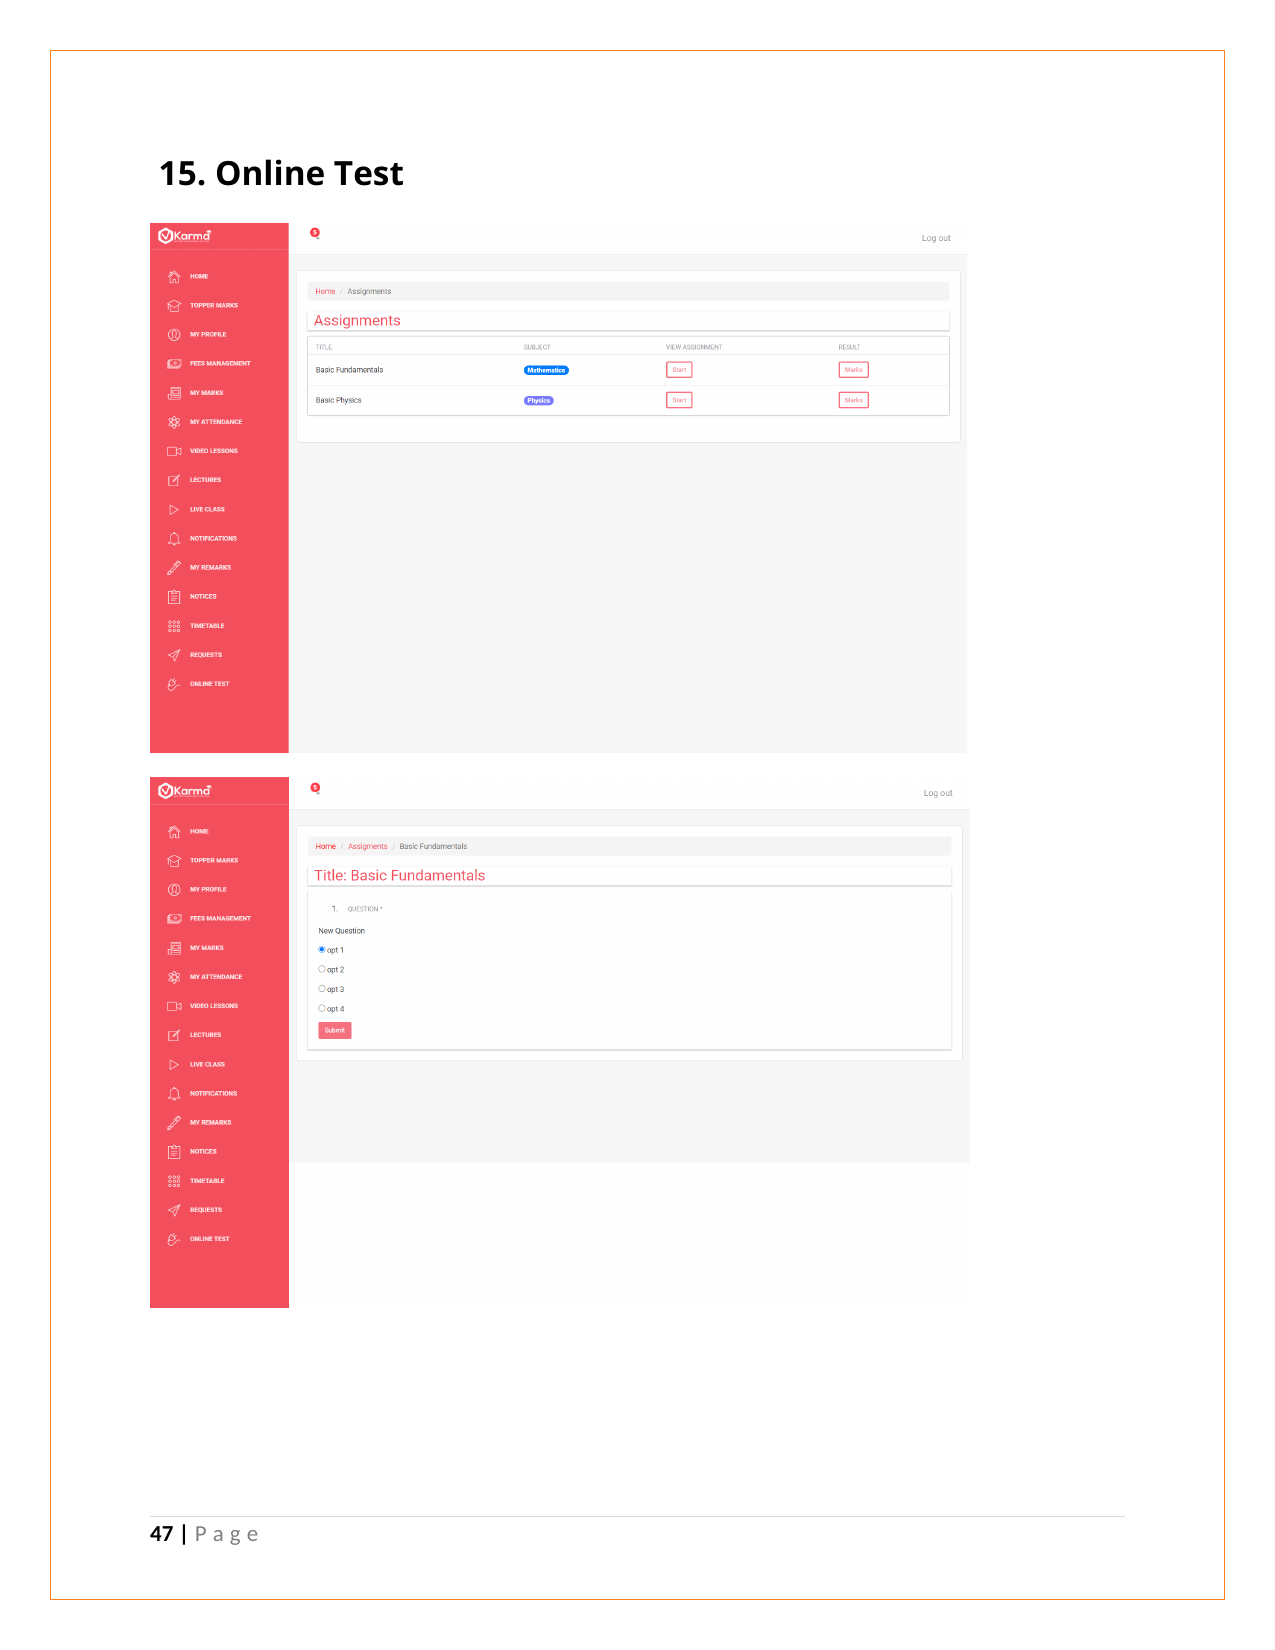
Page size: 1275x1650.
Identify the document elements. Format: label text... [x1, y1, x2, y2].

text 15. Online Test [150, 150, 1125, 195]
picture [150, 223, 968, 753]
picture [150, 777, 970, 1308]
